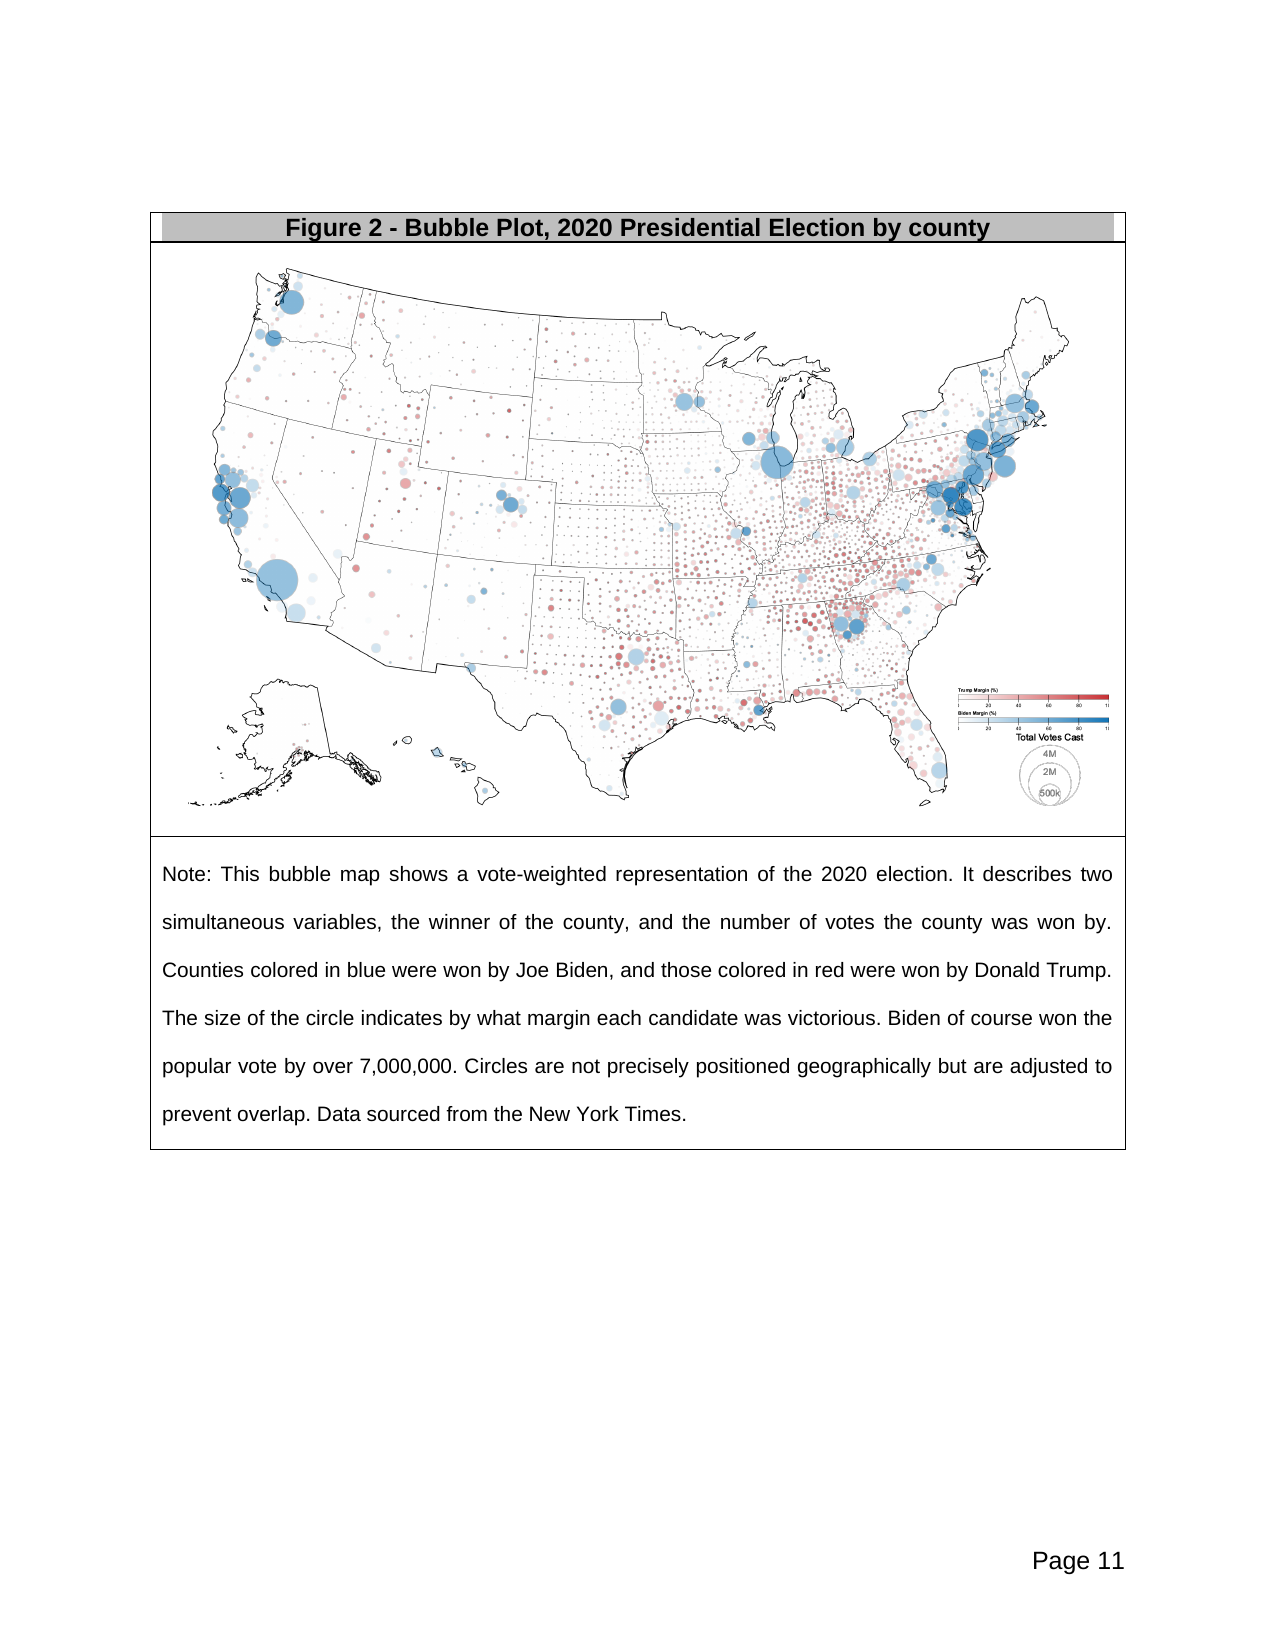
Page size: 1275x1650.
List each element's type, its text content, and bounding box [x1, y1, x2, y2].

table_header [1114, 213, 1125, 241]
table_cell [151, 243, 1125, 836]
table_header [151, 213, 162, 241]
picture [188, 267, 1109, 807]
table_cell Note: This bubble map shows a vote-weighted representation of the 2020 election. It describes two simultaneous variables, the winner of the county, and the number of votes the county was won by. Counties colored in blue were won by Joe Biden, and those colored in red were won by Donald Trump. The size of the circle indicates by what margin each candidate was victorious. Biden of course won the popular vote by over 7,000,000. Circles are not precisely positioned geographically but are adjusted to prevent overlap. Data sourced from the New York Times. [151, 837, 1125, 1149]
